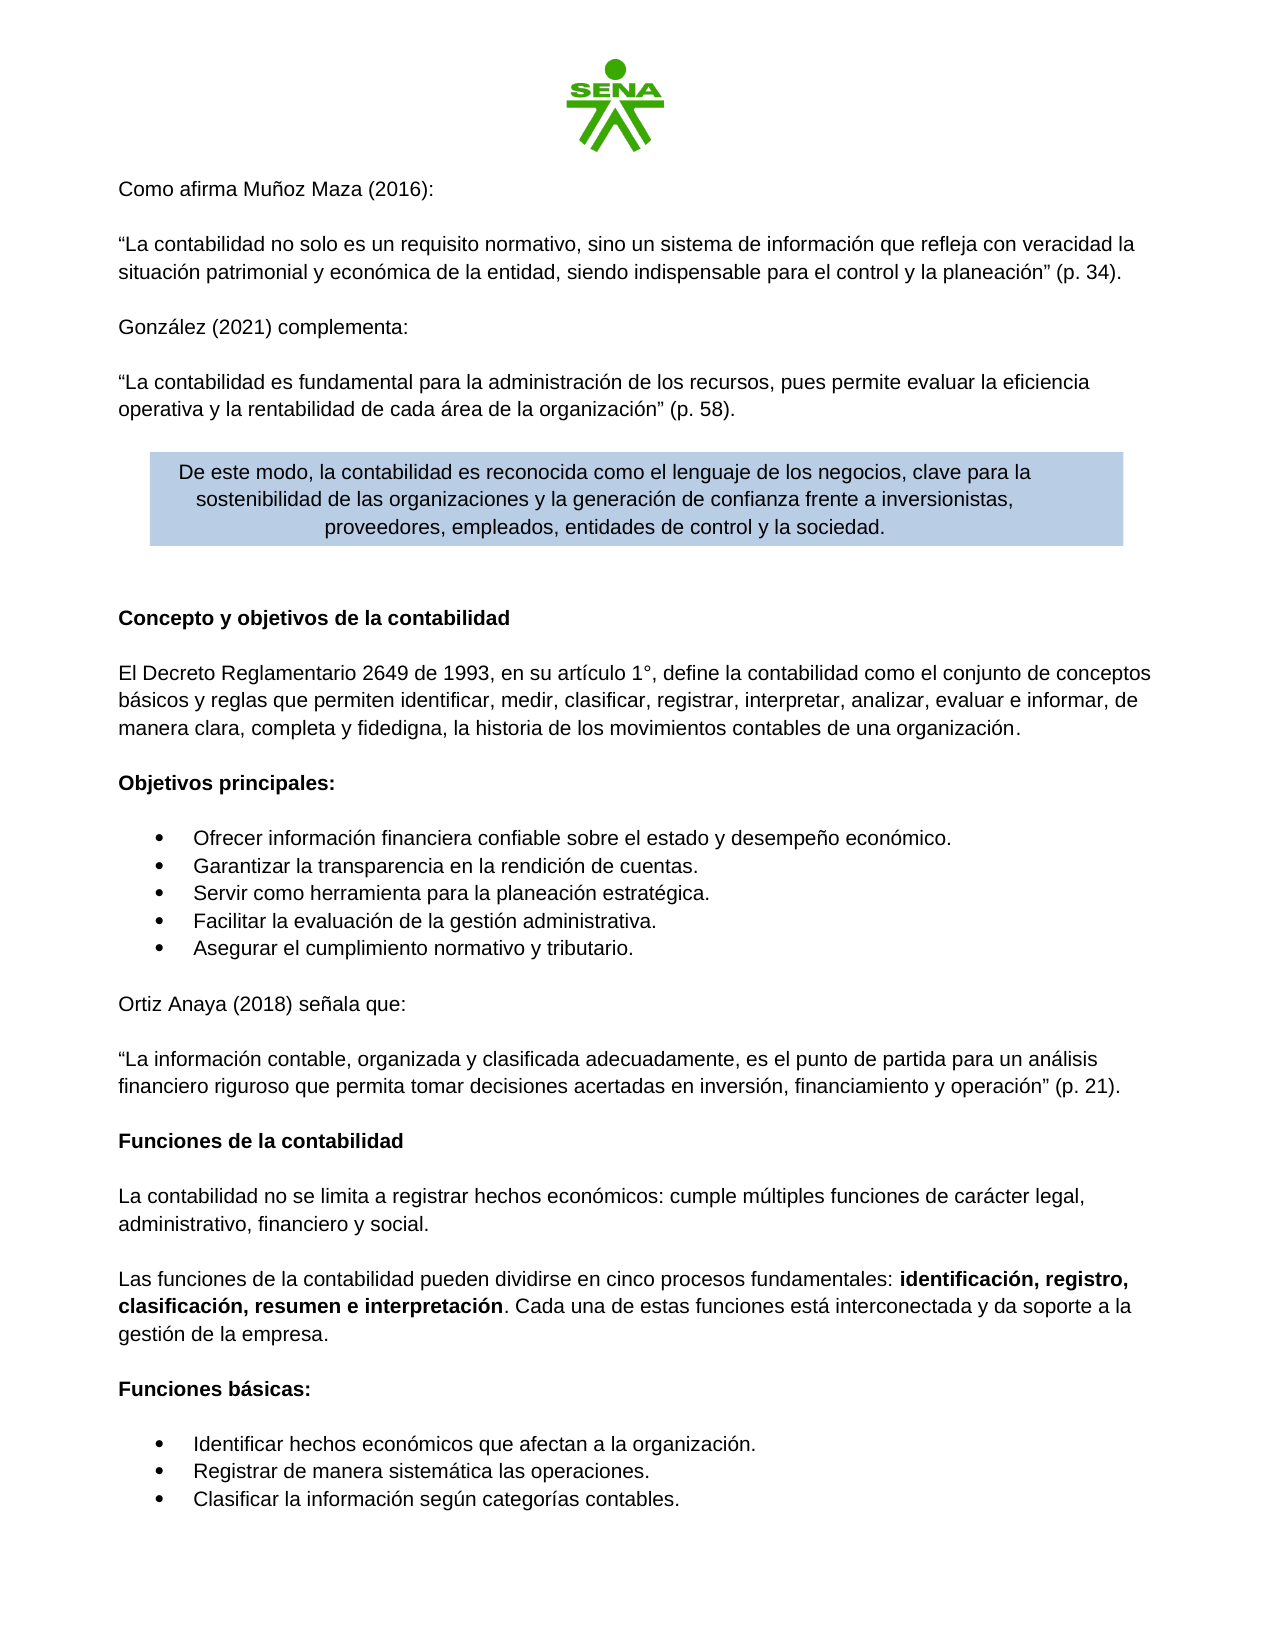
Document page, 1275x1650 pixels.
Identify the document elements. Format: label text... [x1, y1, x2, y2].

text El Decreto Reglamentario 2649 de 1993, en su artículo 1°, define la contabilidad como el conjunto de conceptos básicos y reglas que permiten identificar, medir, clasificar, registrar, interpretar, analizar, evaluar e informar, de manera clara, completa y fidedigna, la historia de los movimientos contables de una organización. [118, 661, 1157, 740]
text Concepto y objetivos de la contabilidad [118, 606, 1157, 630]
text Las funciones de la contabilidad pueden dividirse en cinco procesos fundamentales: identificación, registro, clasificación, resumen e interpretación. Cada una de estas funciones está interconectada y da soporte a la gestión de la empresa. [118, 1266, 1157, 1345]
list Facilitar la evaluación de la gestión administrativa. [156, 909, 1157, 933]
list Servir como herramienta para la planeación estratégica. [156, 881, 1157, 905]
text González (2021) complementa: [118, 315, 1157, 339]
text Objetivos principales: [118, 771, 1157, 795]
text Funciones de la contabilidad [118, 1129, 1157, 1153]
list Registrar de manera sistemática las operaciones. [156, 1459, 1157, 1483]
text “La contabilidad es fundamental para la administración de los recursos, pues permite evaluar la eficiencia operativa y la rentabilidad de cada área de la organización” (p. 58). [118, 370, 1157, 421]
list Garantizar la transparencia en la rendición de cuentas. [156, 853, 1157, 877]
text Como afirma Muñoz Maza (2016): [118, 177, 1157, 201]
list Ofrecer información financiera confiable sobre el estado y desempeño económico. [156, 826, 1157, 850]
list Identificar hechos económicos que afectan a la organización. [156, 1431, 1157, 1455]
text Funciones básicas: [118, 1376, 1157, 1400]
text “La contabilidad no solo es un requisito normativo, sino un sistema de información que refleja con veracidad la situación patrimonial y económica de la entidad, siendo indispensable para el control y la planeación” (p. 34). [118, 232, 1157, 284]
text La contabilidad no se limita a registrar hechos económicos: cumple múltiples funciones de carácter legal, administrativo, financiero y social. [118, 1184, 1157, 1235]
text “La información contable, organizada y clasificada adecuadamente, es el punto de partida para un análisis financiero riguroso que permita tomar decisiones acertadas en inversión, financiamiento y operación” (p. 21). [118, 1046, 1157, 1098]
text Ortiz Anaya (2018) señala que: [118, 991, 1157, 1015]
list Asegurar el cumplimiento normativo y tributario. [156, 936, 1157, 960]
list Clasificar la información según categorías contables. [156, 1487, 1157, 1511]
picture [566, 59, 664, 152]
